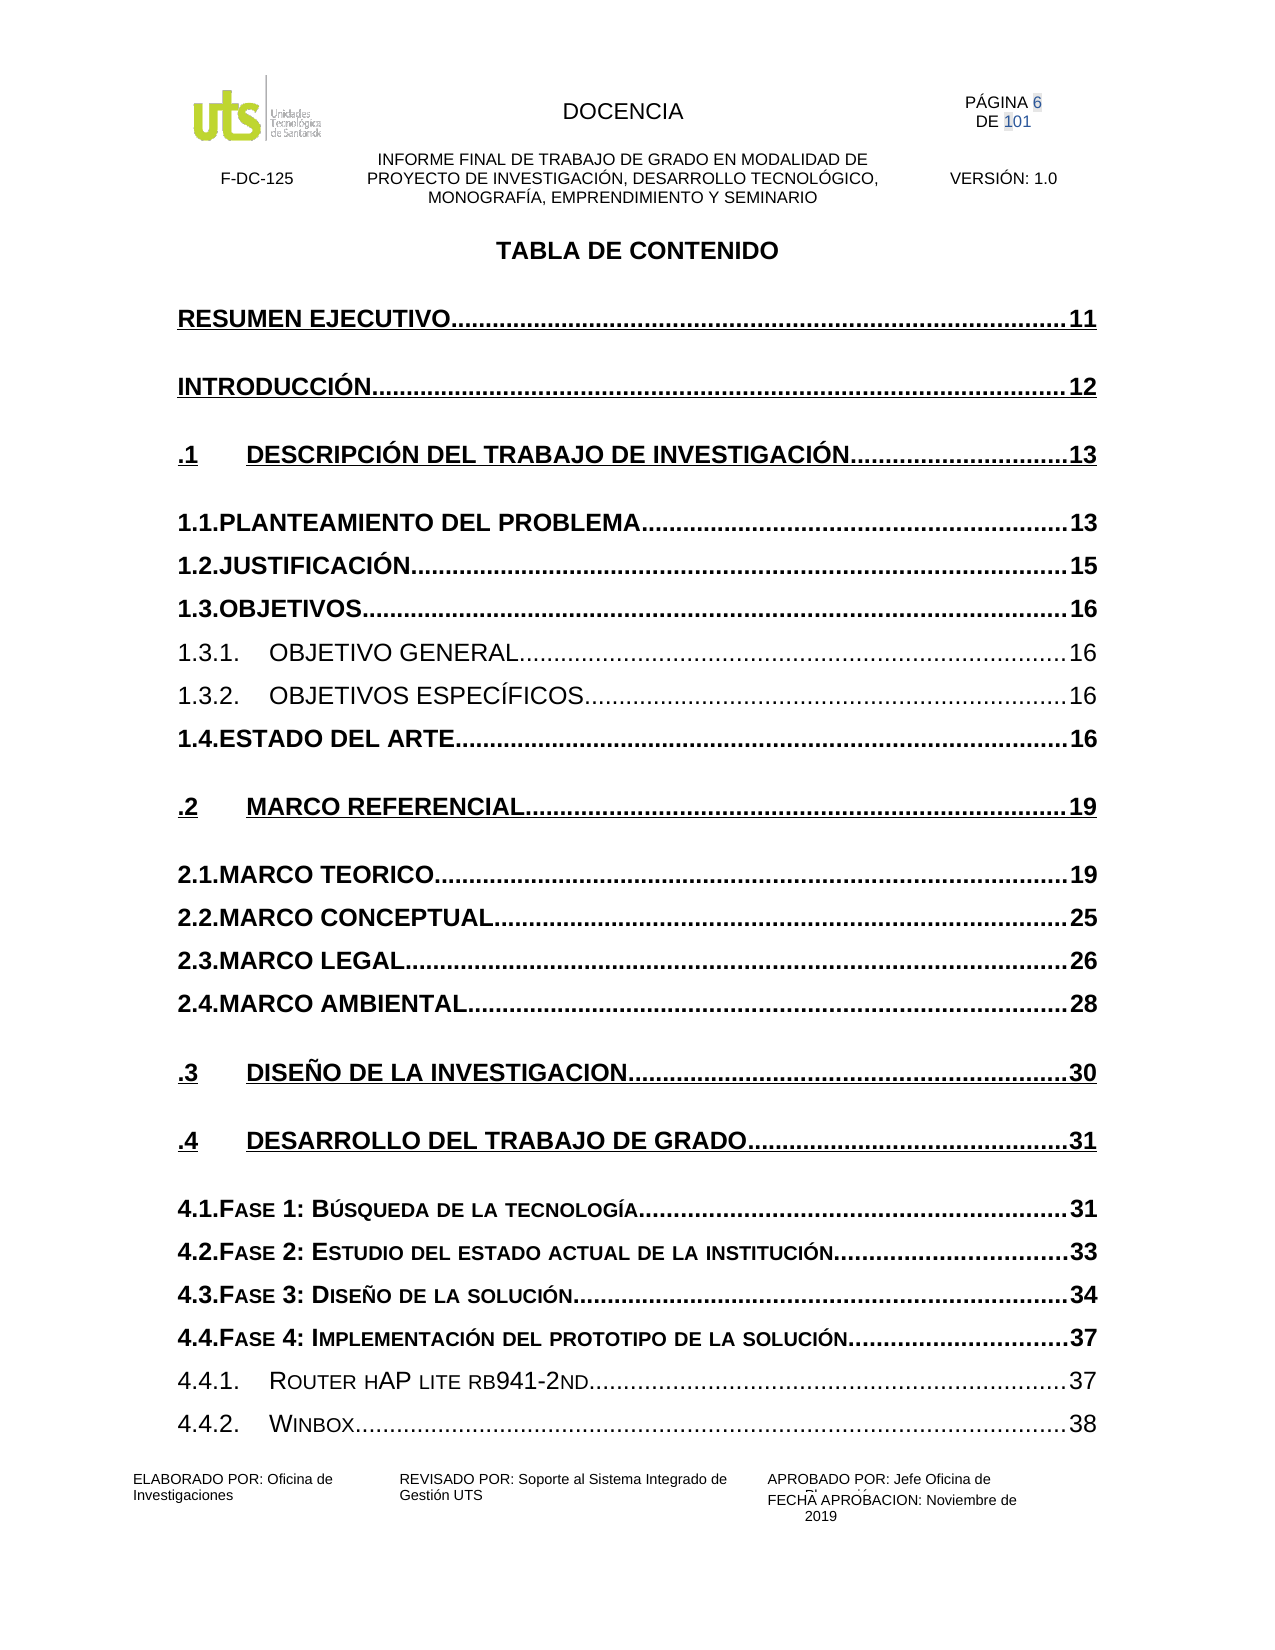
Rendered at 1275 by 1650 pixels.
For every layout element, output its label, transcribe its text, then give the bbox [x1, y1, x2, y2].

text 1.1.PLANTEAMIENTO DEL PROBLEMA 13 [177, 508, 1098, 537]
title TABLA DE CONTENIDO [177, 236, 1098, 264]
text .3 DISEÑO DE LA INVESTIGACION 30 [177, 1058, 1098, 1086]
text 4.2.Fase 2: Estudio del estado actual de la institución 33 [177, 1237, 1098, 1266]
text RESUMEN EJECUTIVO 11 [177, 304, 1098, 333]
text 4.4.2. Winbox 38 [177, 1409, 1098, 1438]
text 4.3.Fase 3: Diseño de la solución. 34 [177, 1280, 1098, 1309]
text 2.3.MARCO LEGAL 26 [177, 946, 1098, 975]
text 1.3.OBJETIVOS 16 [177, 594, 1098, 623]
text .1 DESCRIPCIÓN DEL TRABAJO DE INVESTIGACIÓN 13 [177, 440, 1098, 469]
text 1.4.ESTADO DEL ARTE 16 [177, 724, 1098, 753]
text 1.3.1. OBJETIVO GENERAL 16 [177, 638, 1098, 666]
text INTRODUCCIÓN 12 [177, 372, 1098, 401]
text 4.4.1. Router hAP lite rb941-2nd 37 [177, 1366, 1098, 1395]
text 2.4.MARCO AMBIENTAL 28 [177, 989, 1098, 1018]
picture [192, 75, 321, 149]
text 2.1.MARCO TEORICO 19 [177, 860, 1098, 889]
text .4 DESARROLLO DEL TRABAJO DE GRADO 31 [177, 1126, 1098, 1154]
text 4.4.Fase 4: Implementación del prototipo de la solución 37 [177, 1323, 1098, 1352]
text .2 MARCO REFERENCIAL 19 [177, 792, 1098, 821]
text 2.2.MARCO CONCEPTUAL 25 [177, 903, 1098, 932]
text 1.3.2. OBJETIVOS ESPECÍFICOS 16 [177, 681, 1098, 709]
text 1.2.JUSTIFICACIÓN 15 [177, 551, 1098, 580]
text 4.1.Fase 1: Búsqueda de la tecnología 31 [177, 1194, 1098, 1223]
